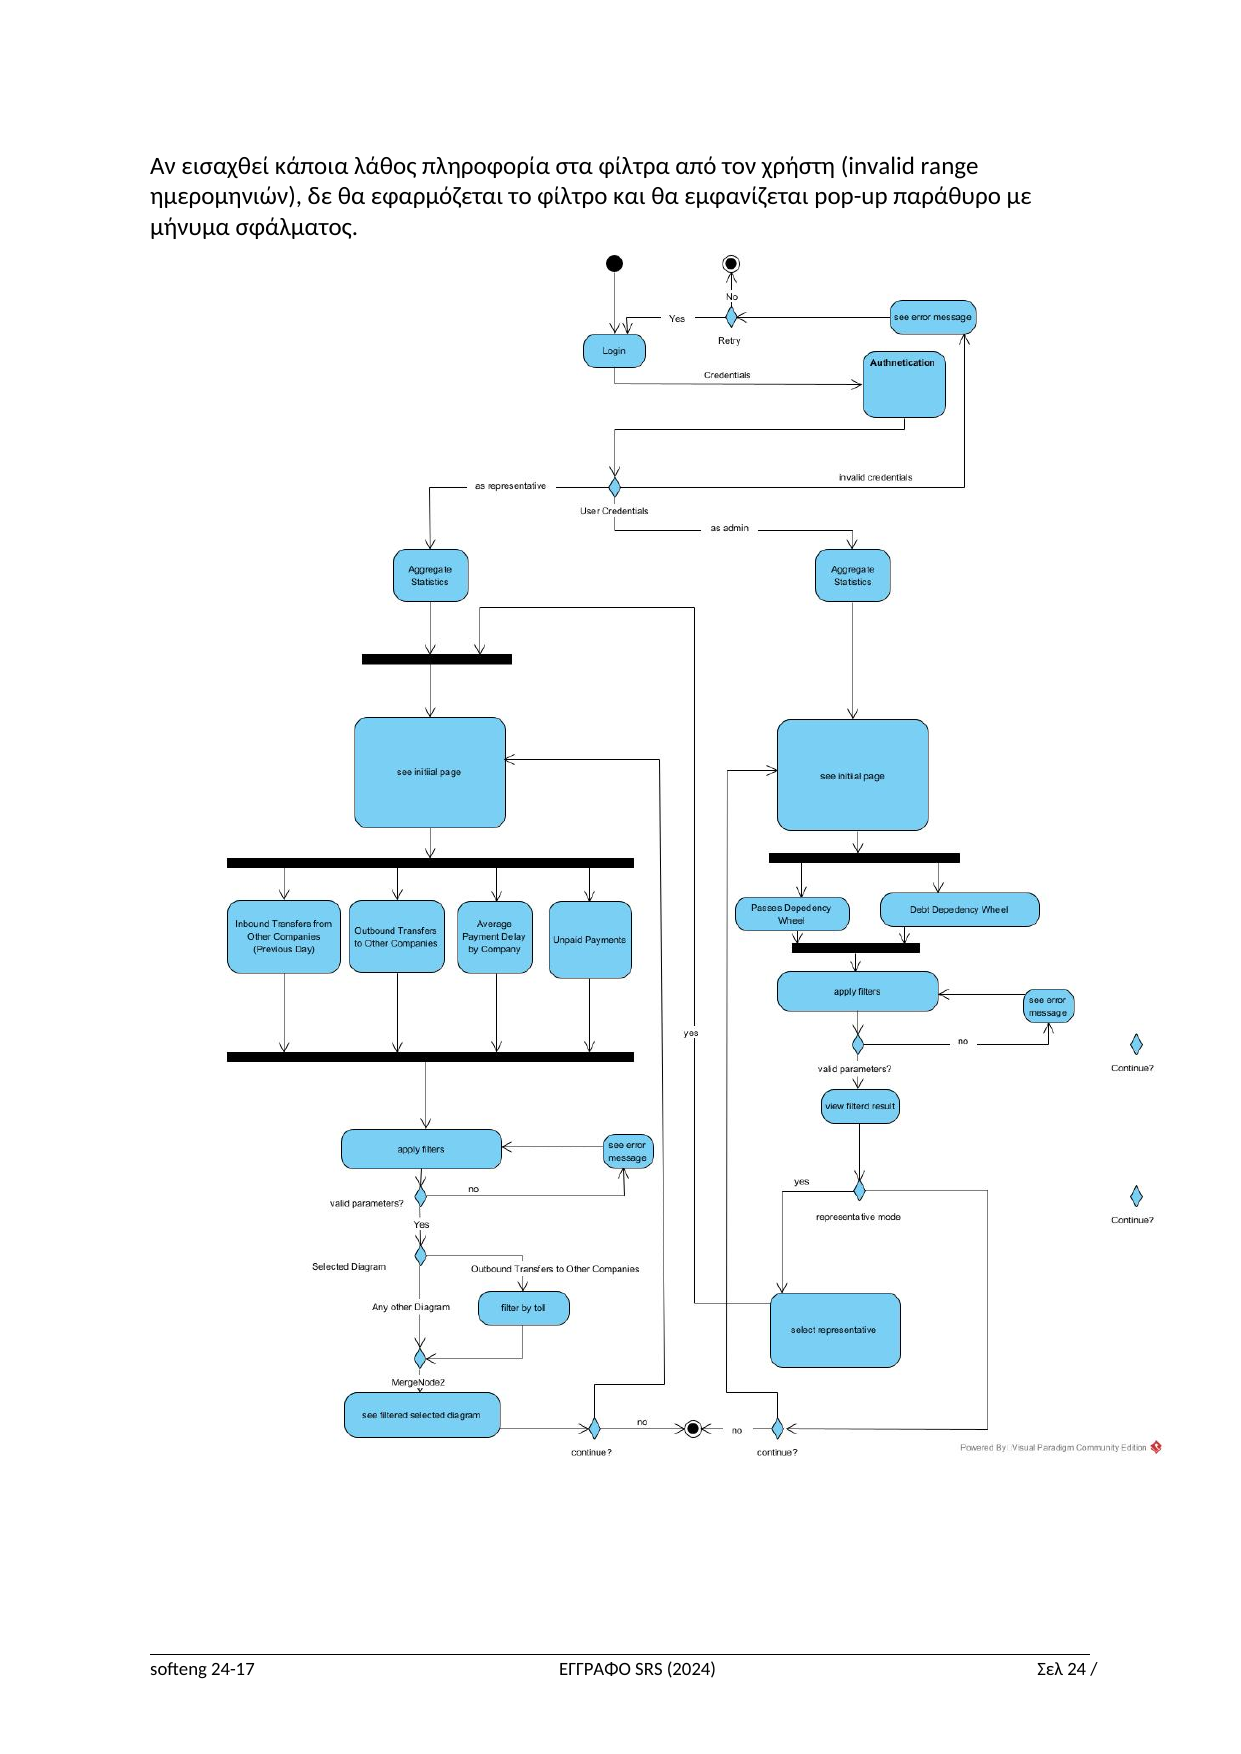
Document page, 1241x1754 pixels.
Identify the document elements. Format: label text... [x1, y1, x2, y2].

picture [225, 254, 1166, 1461]
text Αν εισαχθεί κάποια λάθος πληροφορία στα φίλτρα από τον χρήστη (invalid range ημερομηνιών), δε θα εφαρμόζεται το φίλτρο και θα εμφανίζεται pop-up παράθυρο με μήνυμα σφάλματος. [150, 150, 1090, 242]
